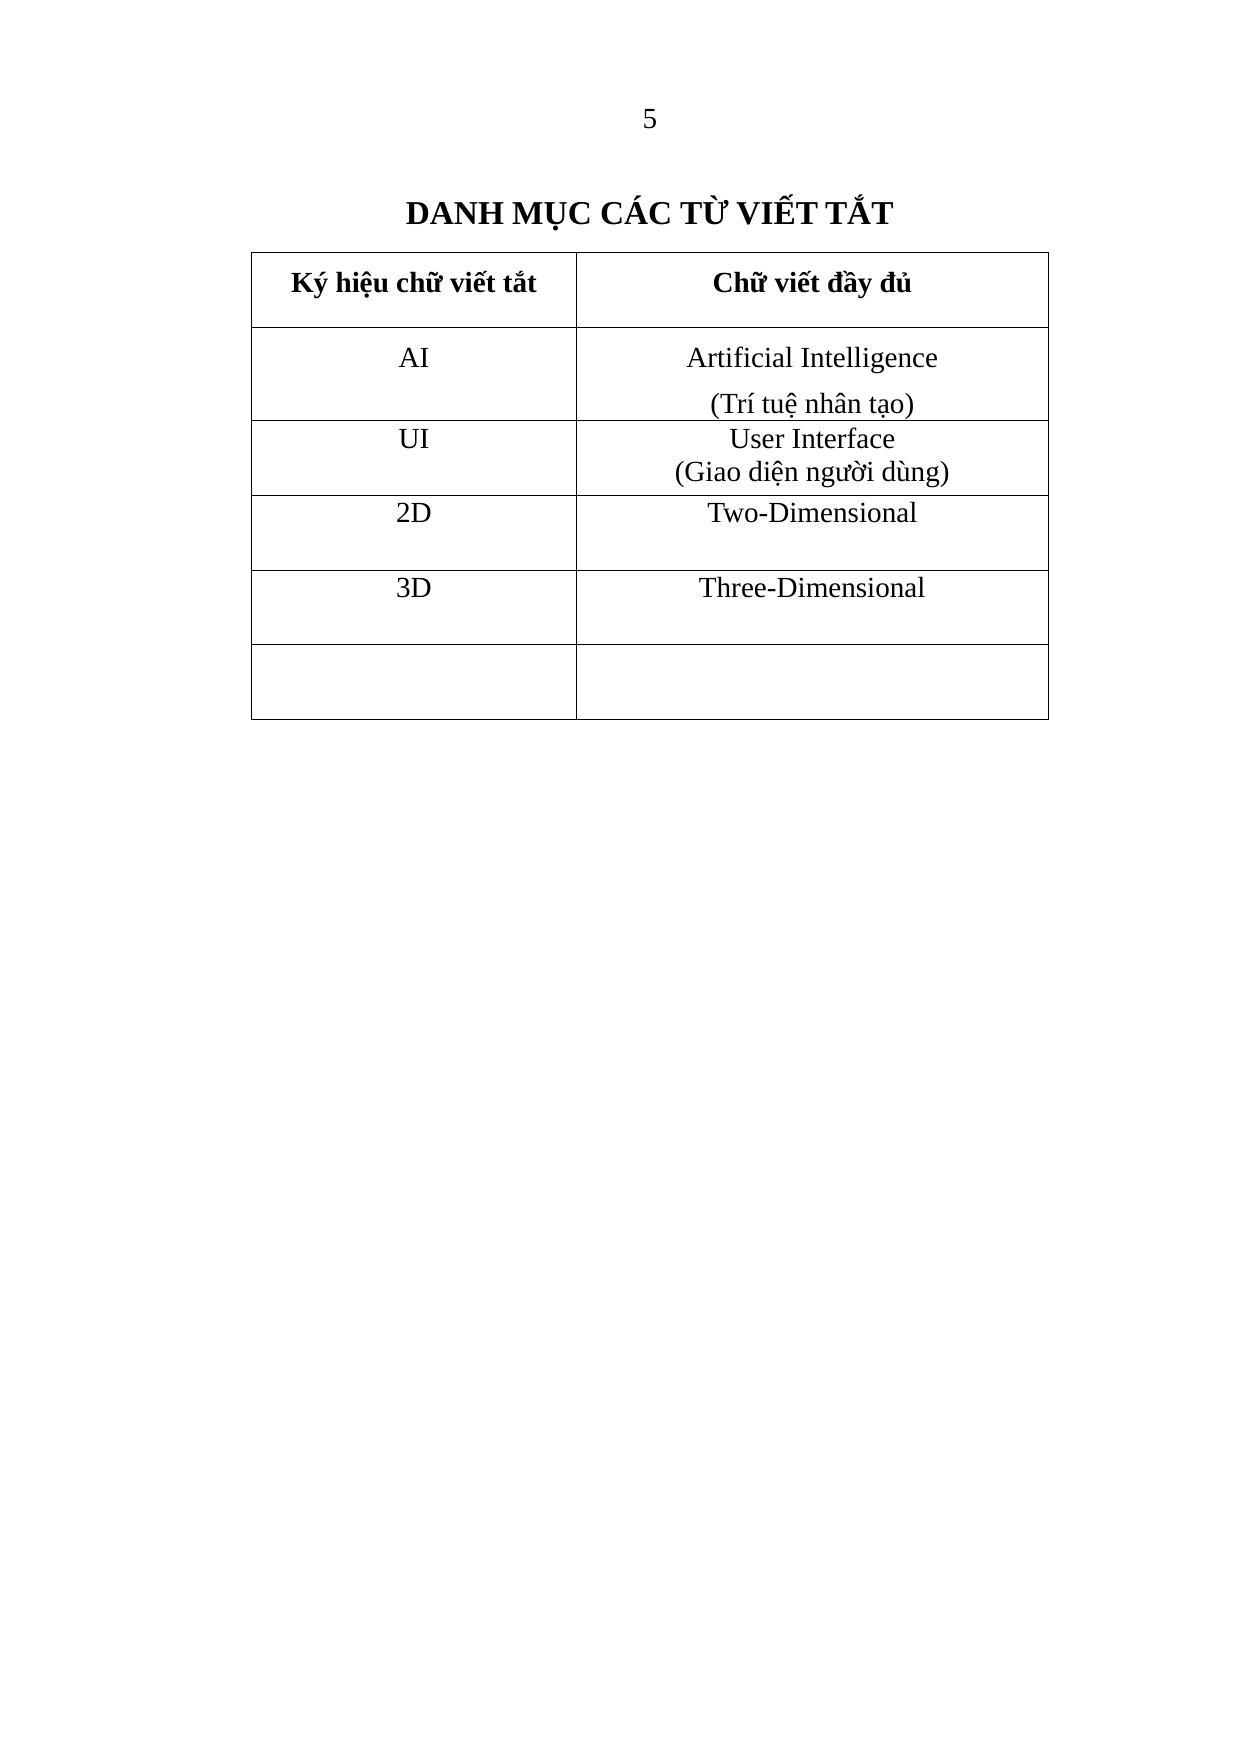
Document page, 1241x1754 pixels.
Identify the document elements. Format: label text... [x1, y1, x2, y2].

subtitle DANH MỤC CÁC TỪ VIẾT TẮT [177, 193, 1122, 232]
table_cell UI [252, 421, 576, 494]
table_cell AI [252, 328, 576, 420]
table_cell 2D [252, 496, 576, 569]
table_cell [252, 645, 576, 719]
table_cell 3D [252, 571, 576, 644]
table_cell User Interface (Giao diện người dùng) [577, 421, 1048, 494]
table_cell [577, 645, 1048, 719]
table_header Chữ viết đầy đủ [577, 253, 1048, 327]
table_cell Two-Dimensional [577, 496, 1048, 569]
table_header Ký hiệu chữ viết tắt [252, 253, 576, 327]
table_cell Artificial Intelligence (Trí tuệ nhân tạo) [577, 328, 1048, 420]
table_cell Three-Dimensional [577, 571, 1048, 644]
